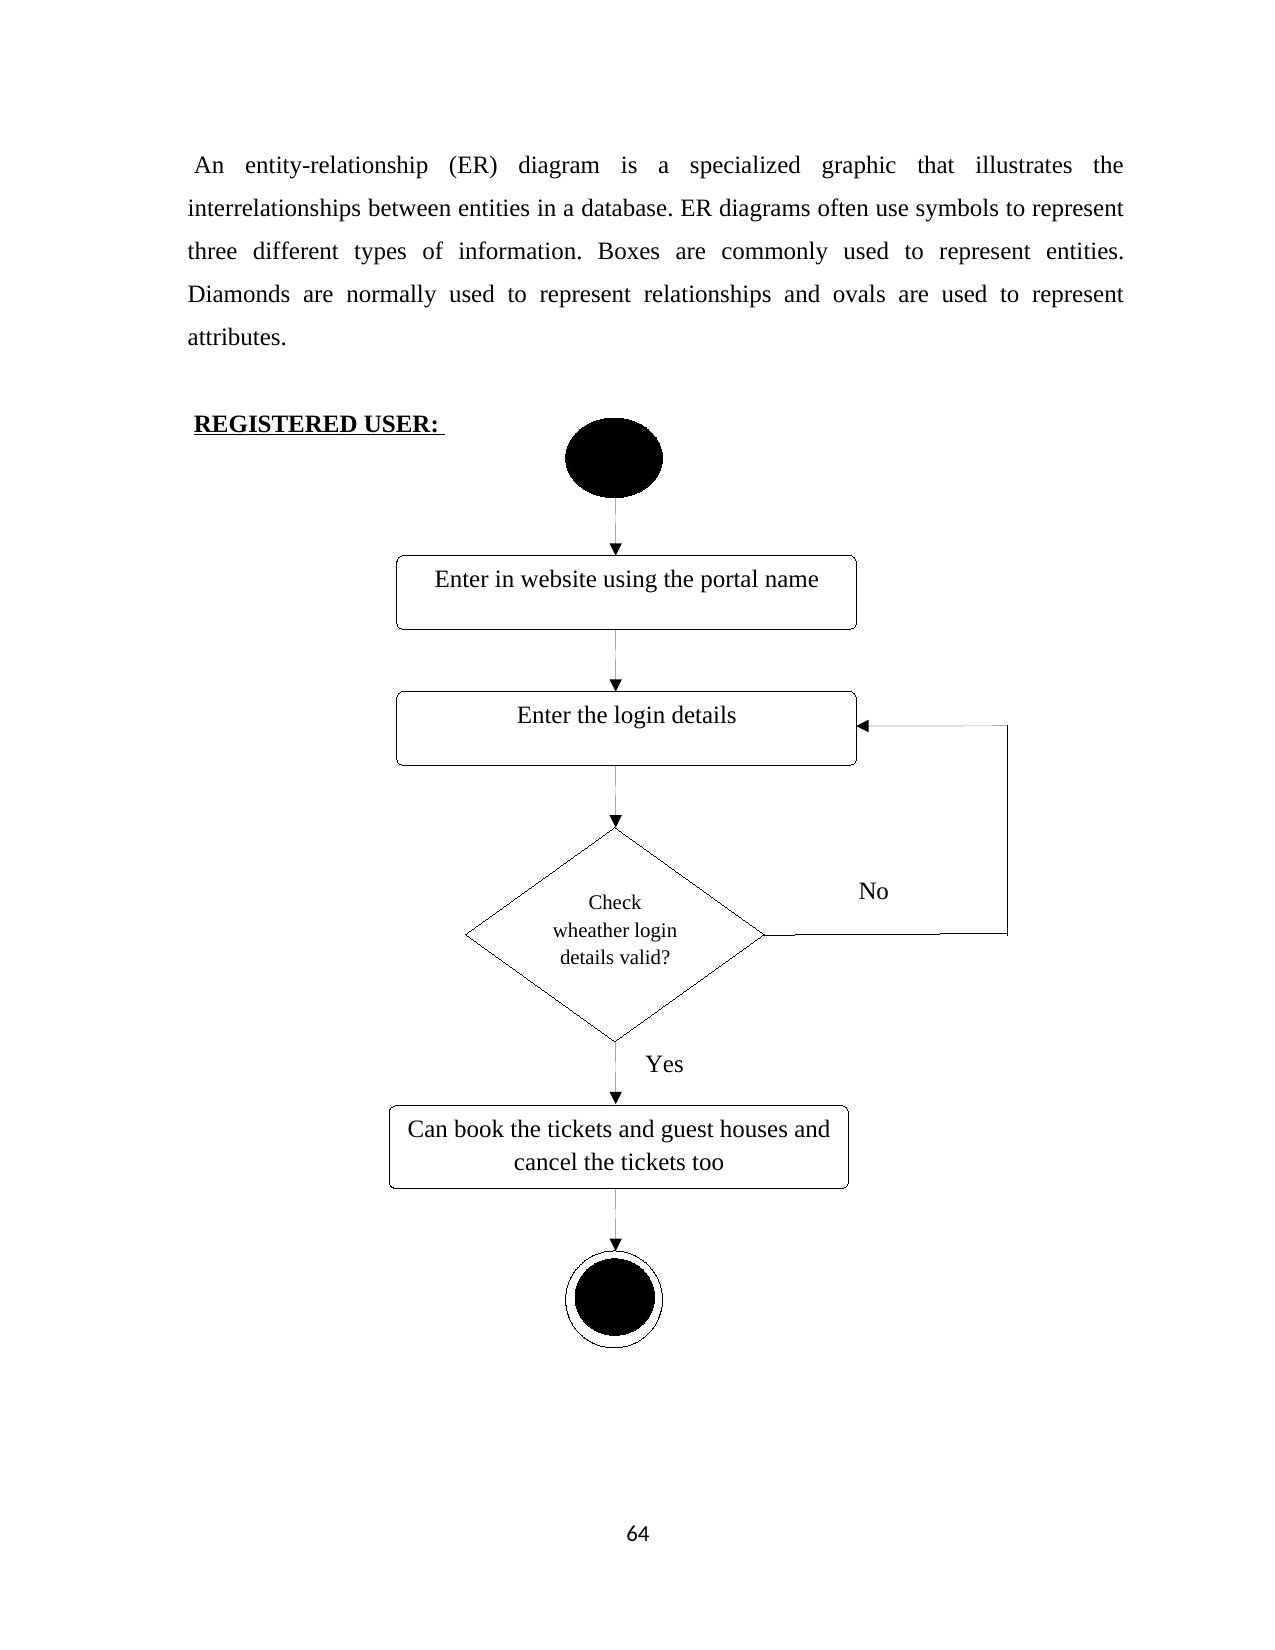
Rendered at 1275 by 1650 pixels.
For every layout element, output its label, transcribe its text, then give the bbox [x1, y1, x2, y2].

text An entity-relationship (ER) diagram is a specialized graphic that illustrates the interrelationships between entities in a database. ER diagrams often use symbols to represent three different types of information. Boxes are commonly used to represent entities. Diamonds are normally used to represent relationships and ovals are used to represent attributes. [187, 150, 1125, 351]
text REGISTERED USER: [187, 409, 1125, 437]
